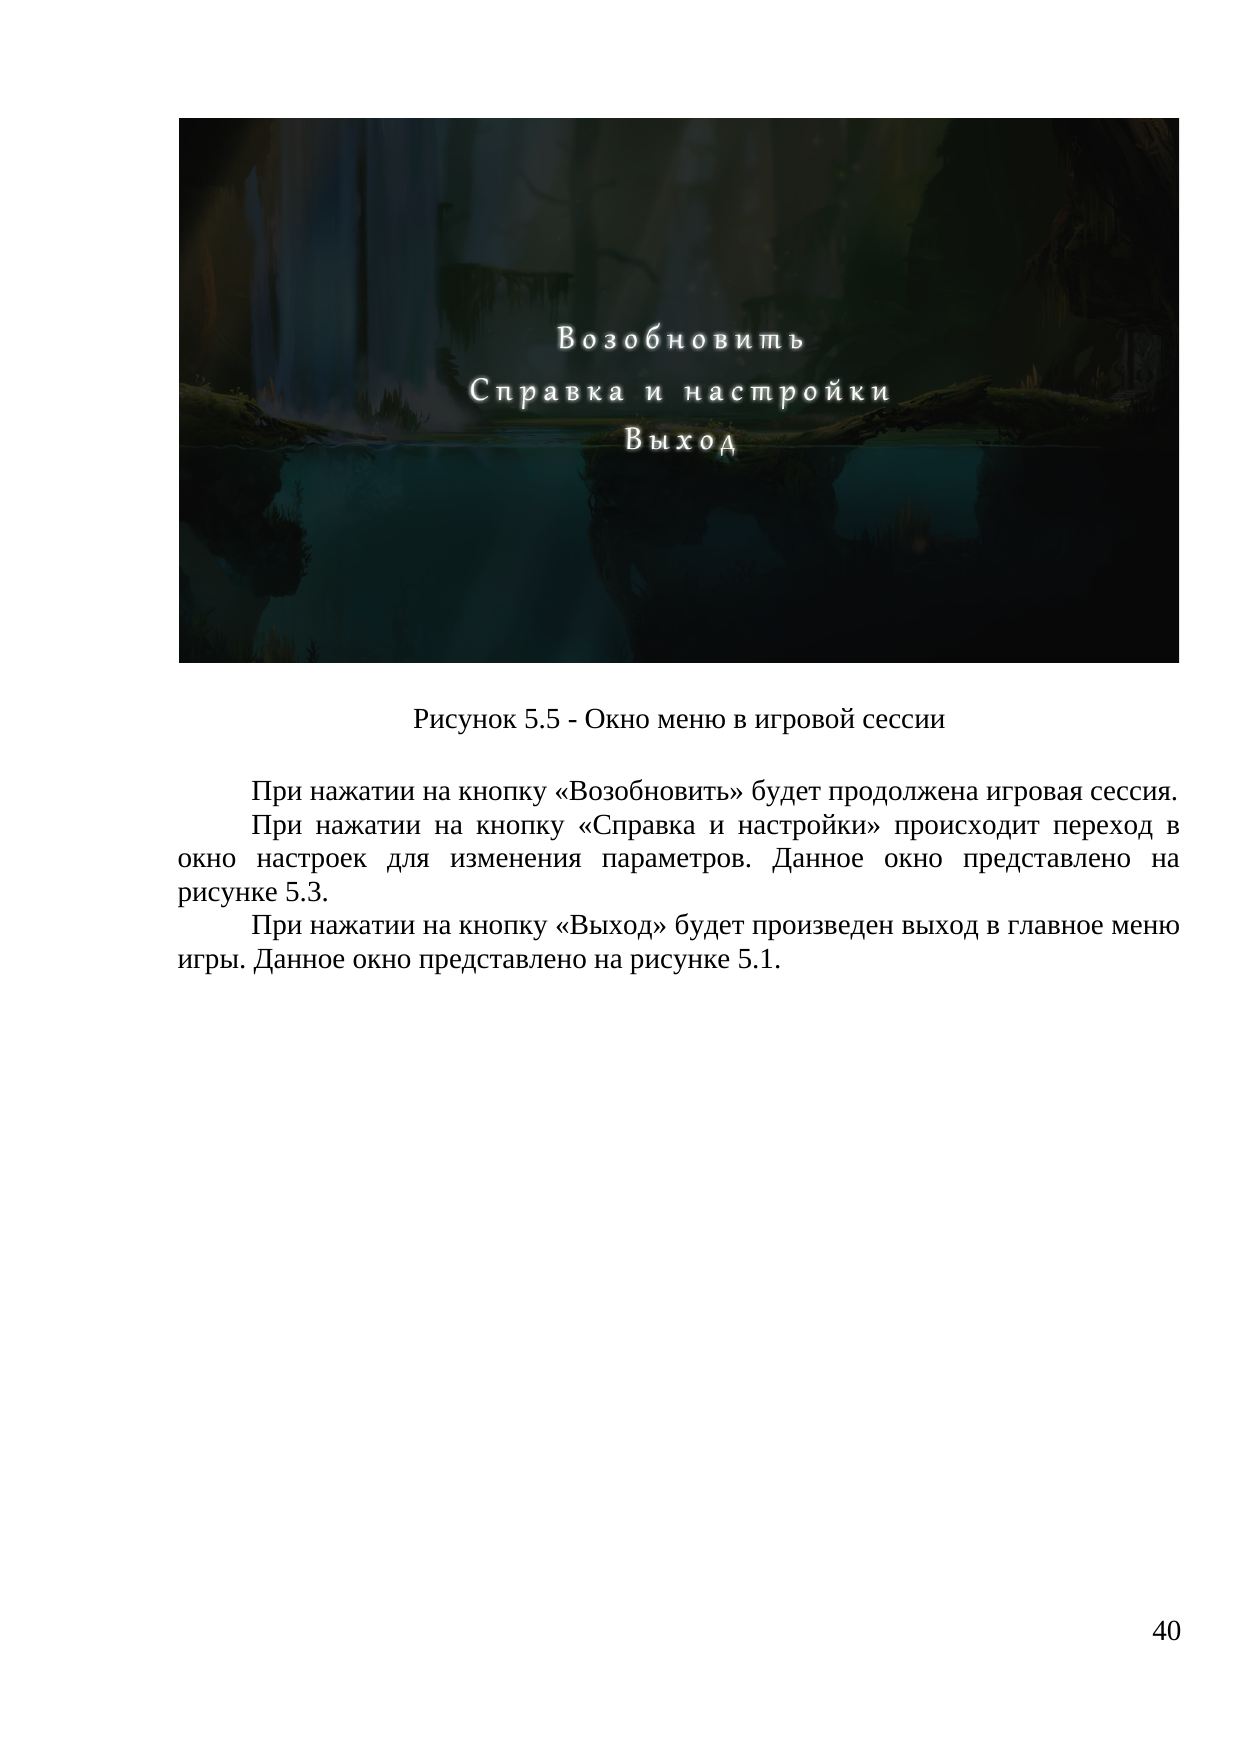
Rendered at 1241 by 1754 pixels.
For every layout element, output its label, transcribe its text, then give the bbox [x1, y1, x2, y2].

picture [179, 118, 1180, 663]
text При нажатии на кнопку «Возобновить» будет продолжена игровая сессия. [177, 773, 1181, 807]
text При нажатии на кнопку «Выход» будет произведен выход в главное меню игры. Данное окно представлено на рисунке 5.1. [177, 907, 1181, 974]
text Рисунок 5.5 - Окно меню в игровой сессии [177, 701, 1181, 734]
text При нажатии на кнопку «Справка и настройки» происходит переход в окно настроек для изменения параметров. Данное окно представлено на рисунке 5.3. [177, 807, 1181, 907]
